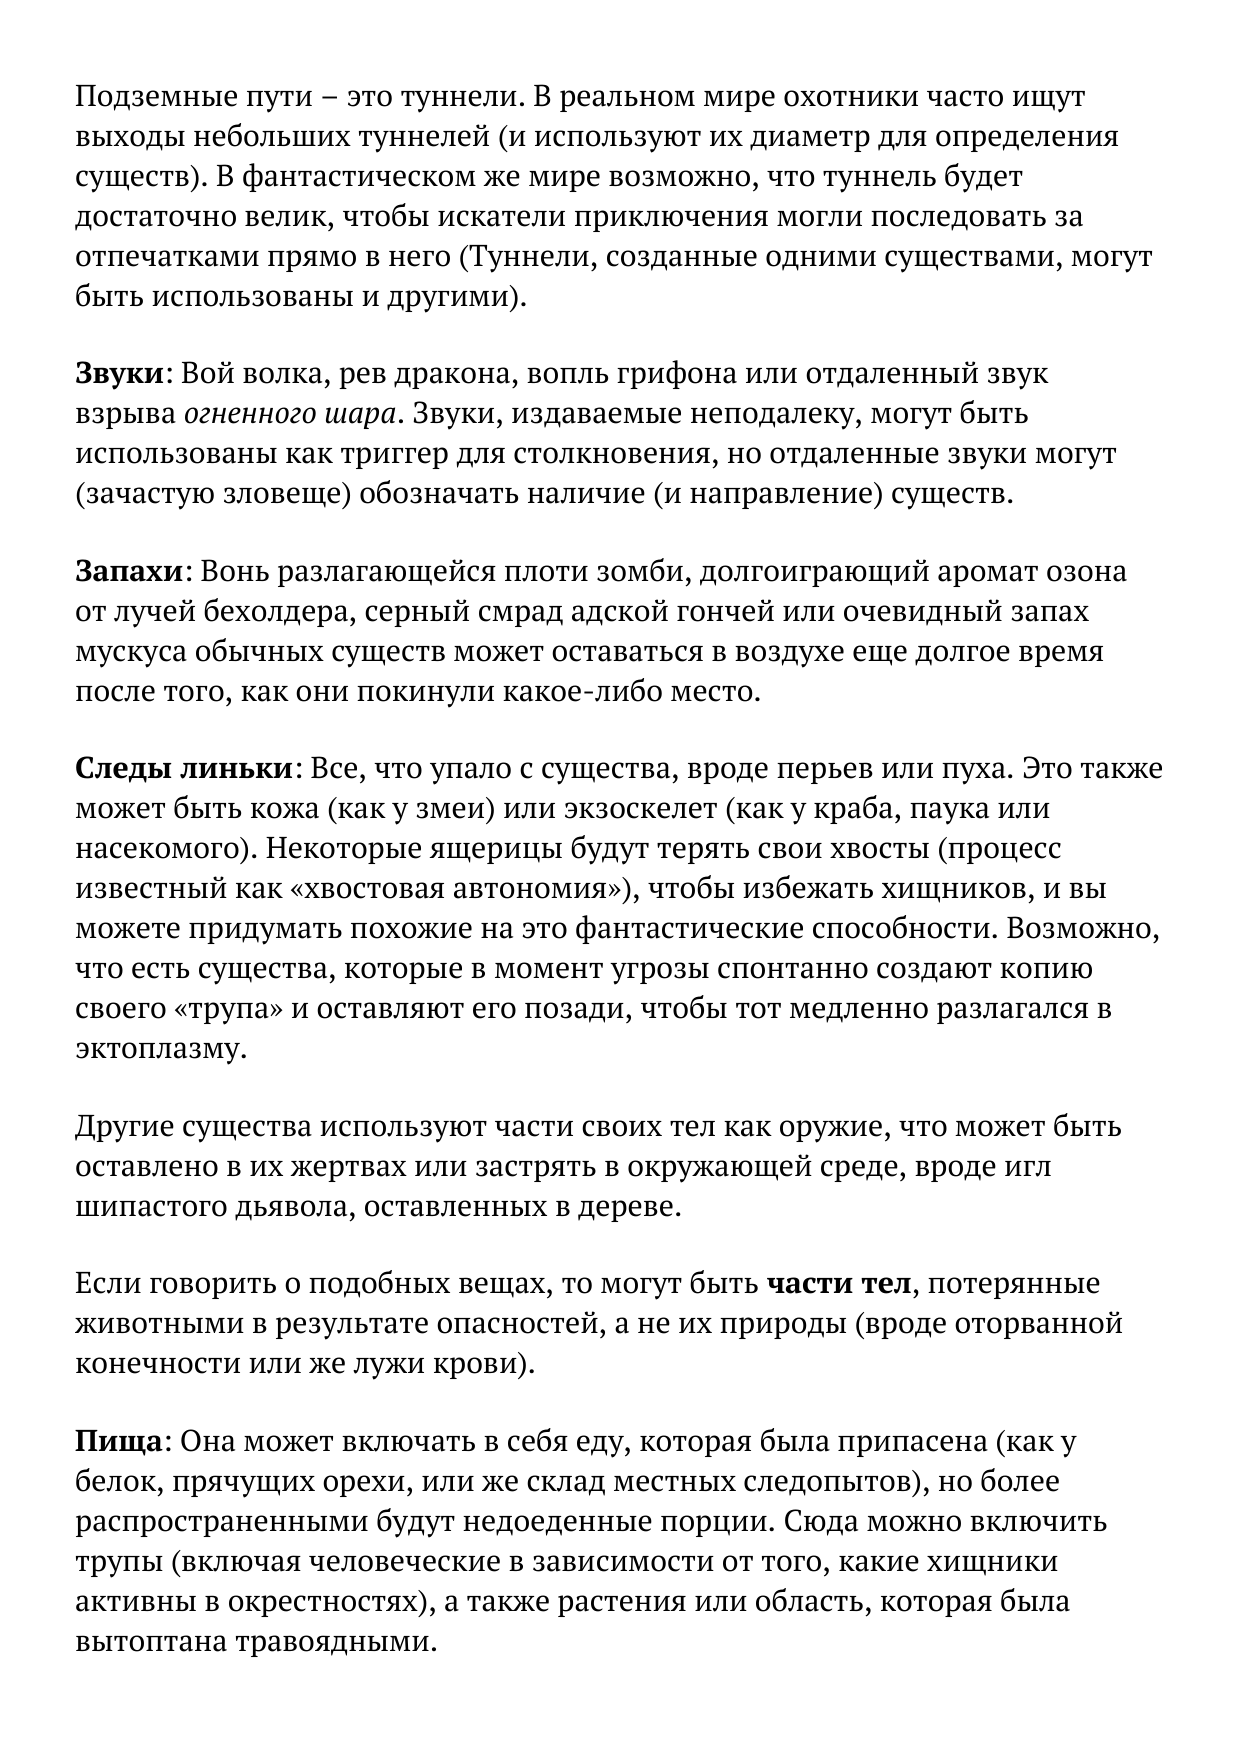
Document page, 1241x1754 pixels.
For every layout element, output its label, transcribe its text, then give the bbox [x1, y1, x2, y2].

text Пища: Она может включать в себя еду, которая была припасена (как у белок, прячущих орехи, или же склад местных следопытов), но более распространенными будут недоеденные порции. Сюда можно включить трупы (включая человеческие в зависимости от того, какие хищники активны в окрестностях), а также растения или область, которая была вытоптана травоядными. [75, 1420, 1165, 1660]
text Звуки: Вой волка, рев дракона, вопль грифона или отдаленный звук взрыва огненного шара. Звуки, издаваемые неподалеку, могут быть использованы как триггер для столкновения, но отдаленные звуки могут (зачастую зловеще) обозначать наличие (и направление) существ. [75, 352, 1165, 512]
text Если говорить о подобных вещах, то могут быть части тел, потерянные животными в результате опасностей, а не их природы (вроде оторванной конечности или же лужи крови). [75, 1262, 1165, 1382]
text Подземные пути – это туннели. В реальном мире охотники часто ищут выходы небольших туннелей (и используют их диаметр для определения существ). В фантастическом же мире возможно, что туннель будет достаточно велик, чтобы искатели приключения могли последовать за отпечатками прямо в него (Туннели, созданные одними существами, могут быть использованы и другими). [75, 75, 1165, 315]
text Другие существа используют части своих тел как оружие, что может быть оставлено в их жертвах или застрять в окружающей среде, вроде игл шипастого дьявола, оставленных в дереве. [75, 1105, 1165, 1225]
text Запахи: Вонь разлагающейся плоти зомби, долгоиграющий аромат озона от лучей бехолдера, серный смрад адской гончей или очевидный запах мускуса обычных существ может оставаться в воздухе еще долгое время после того, как они покинули какое-либо место. [75, 550, 1165, 710]
text Следы линьки: Все, что упало с существа, вроде перьев или пуха. Это также может быть кожа (как у змеи) или экзоскелет (как у краба, паука или насекомого). Некоторые ящерицы будут терять свои хвосты (процесс известный как «хвостовая автономия»), чтобы избежать хищников, и вы можете придумать похожие на это фантастические способности. Возможно, что есть существа, которые в момент угрозы спонтанно создают копию своего «трупа» и оставляют его позади, чтобы тот медленно разлагался в эктоплазму. [75, 747, 1165, 1067]
